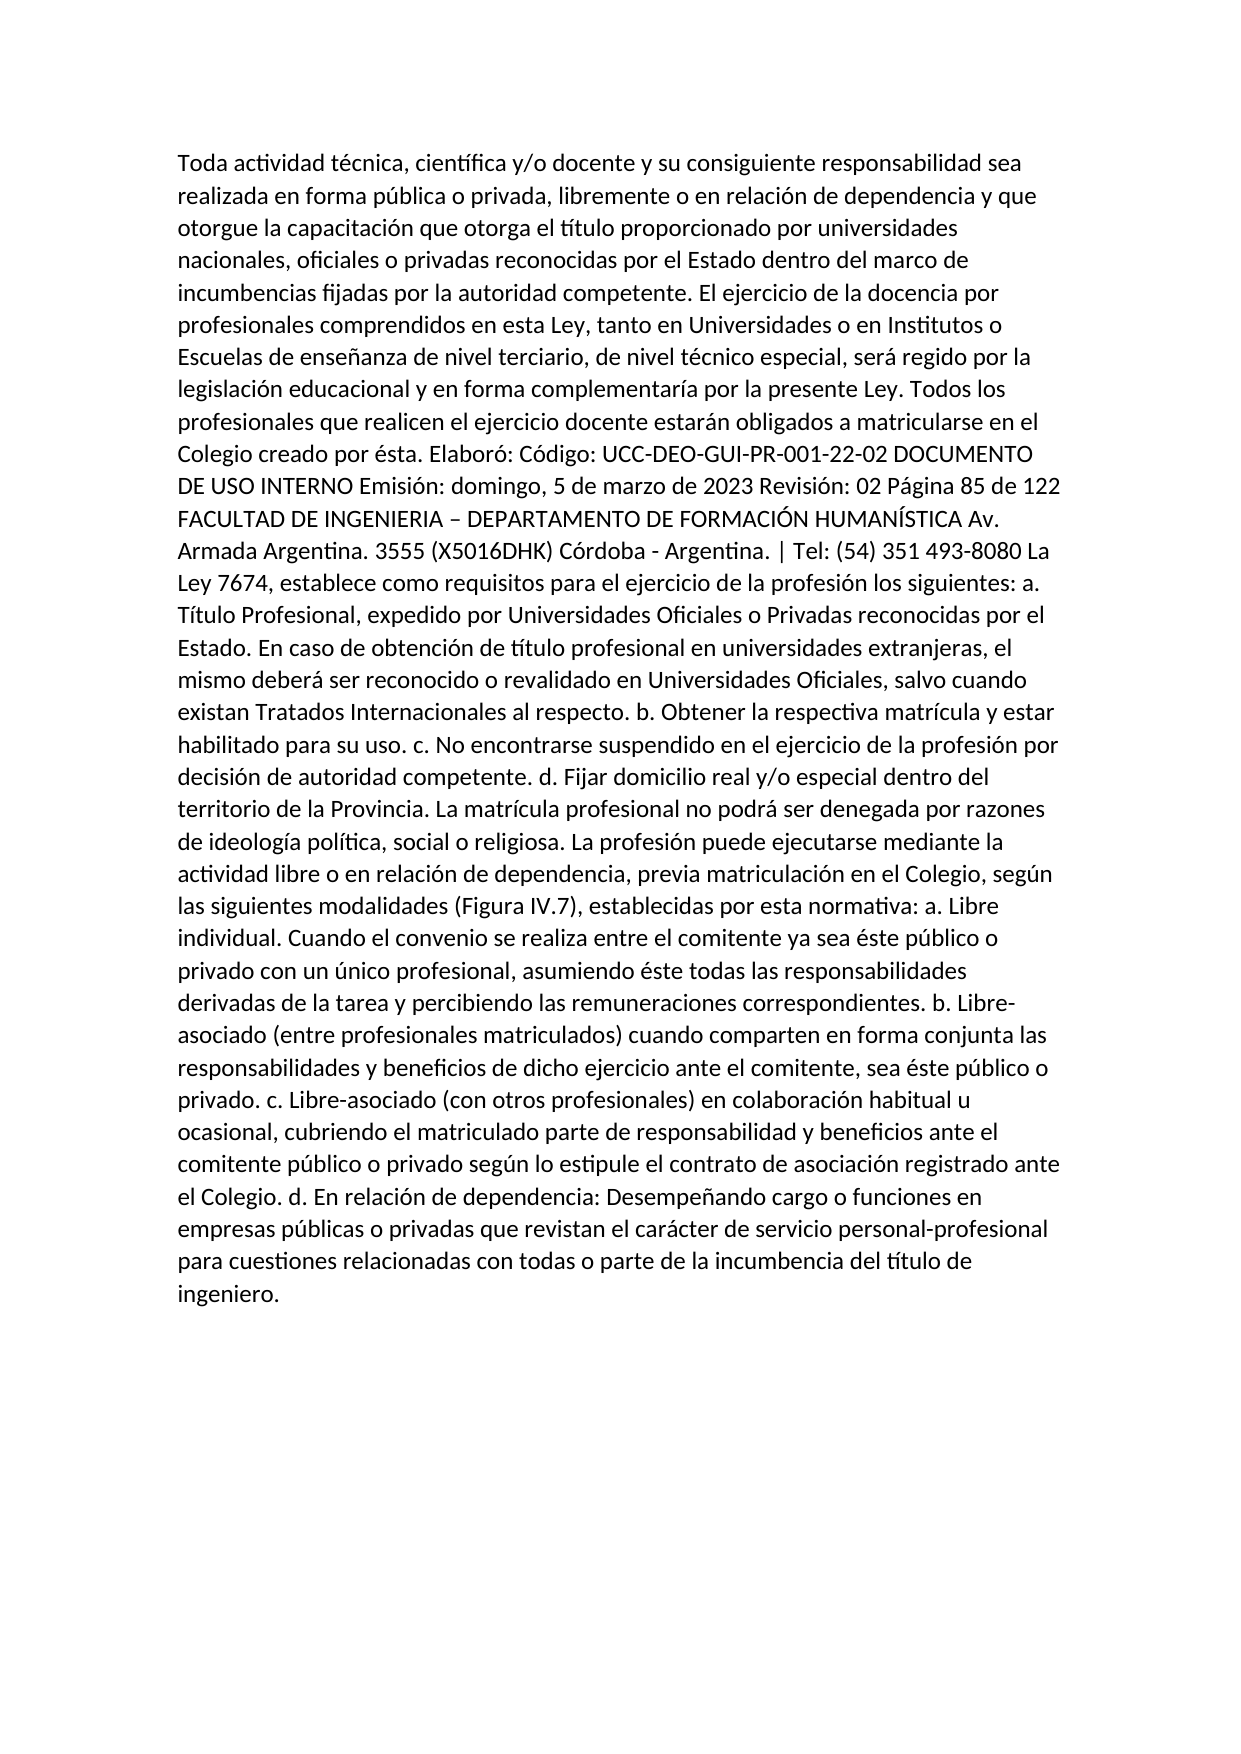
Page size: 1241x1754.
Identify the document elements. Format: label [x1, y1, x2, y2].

text [177, 148, 1063, 1308]
